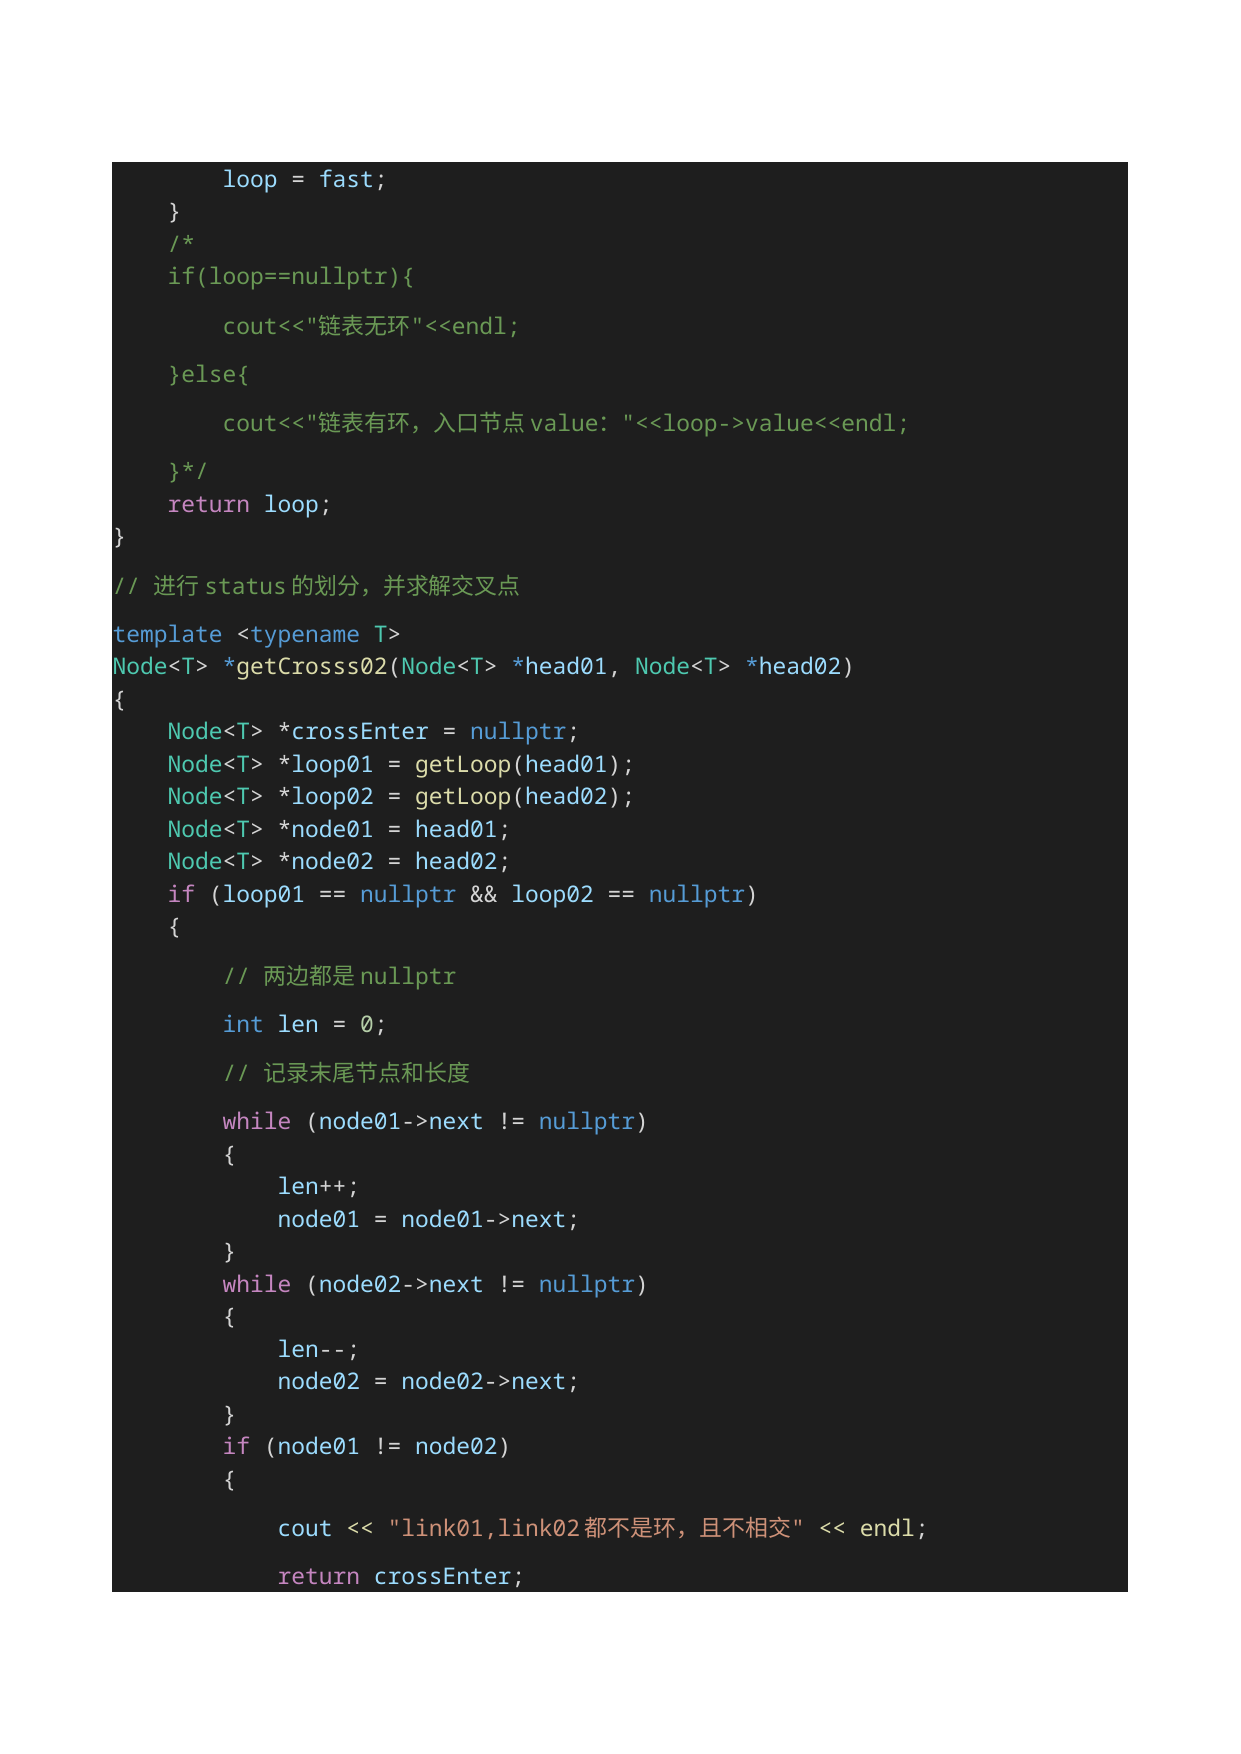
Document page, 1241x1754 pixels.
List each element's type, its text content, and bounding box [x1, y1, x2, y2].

text cout << "link01,link02都不是环，且不相交" << endl; [112, 1494, 1128, 1559]
text } [112, 1234, 1128, 1267]
text { [112, 1462, 1128, 1494]
text } [112, 1397, 1128, 1429]
text }*/ [112, 454, 1128, 487]
text Node<T> *node02 = head02; [112, 844, 1128, 877]
text template <typename T> [112, 617, 1128, 649]
text // 两边都是nullptr [112, 942, 1128, 1007]
text Node<T> *loop01 = getLoop(head01); [112, 747, 1128, 779]
text } [112, 194, 1128, 227]
text Node<T> *node01 = head01; [112, 812, 1128, 844]
text return loop; [112, 487, 1128, 519]
text Node<T> *getCrosss02(Node<T> *head01, Node<T> *head02) [112, 649, 1128, 682]
text if(loop==nullptr){ [112, 259, 1128, 292]
text { [112, 1137, 1128, 1169]
text } [112, 519, 1128, 552]
text int len = 0; [112, 1007, 1128, 1039]
text node02 = node02->next; [112, 1364, 1128, 1397]
text // 记录末尾节点和长度 [112, 1039, 1128, 1104]
text Node<T> *loop02 = getLoop(head02); [112, 779, 1128, 812]
text return crossEnter; [112, 1559, 1128, 1592]
text node01 = node01->next; [112, 1202, 1128, 1234]
text if (loop01 == nullptr && loop02 == nullptr) [112, 877, 1128, 909]
text if (node01 != node02) [112, 1429, 1128, 1462]
text { [112, 1299, 1128, 1332]
text Node<T> *crossEnter = nullptr; [112, 714, 1128, 747]
text loop = fast; [112, 162, 1128, 194]
text len--; [112, 1332, 1128, 1364]
text { [112, 909, 1128, 942]
text { [112, 682, 1128, 714]
text len++; [112, 1169, 1128, 1202]
text // 进行status的划分，并求解交叉点 [112, 552, 1128, 617]
text cout<<"链表无环"<<endl; [112, 292, 1128, 357]
text while (node02->next != nullptr) [112, 1267, 1128, 1299]
text while (node01->next != nullptr) [112, 1104, 1128, 1137]
text cout<<"链表有环，入口节点value："<<loop->value<<endl; [112, 389, 1128, 454]
text /* [112, 227, 1128, 259]
text }else{ [112, 357, 1128, 389]
